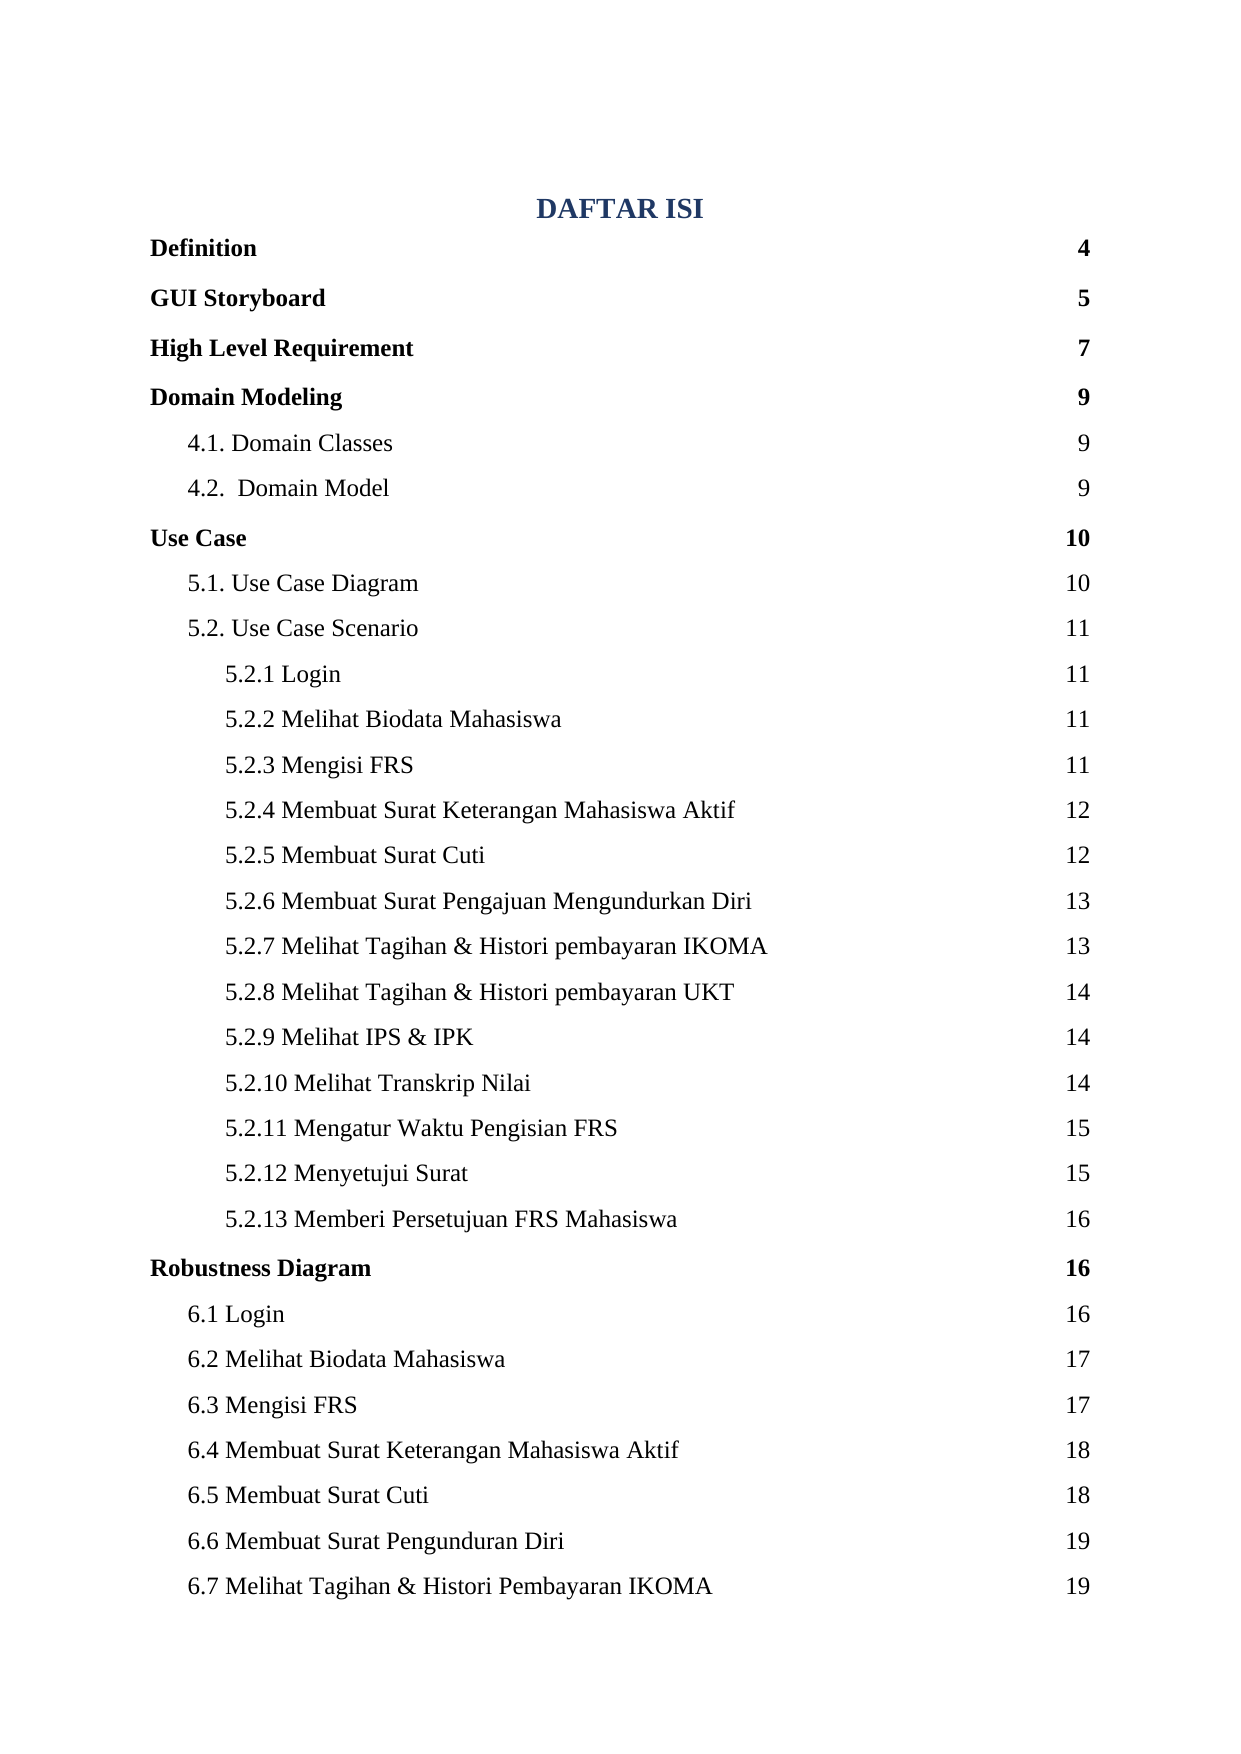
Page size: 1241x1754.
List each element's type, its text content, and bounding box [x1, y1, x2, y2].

text DAFTAR ISI [150, 192, 1090, 225]
